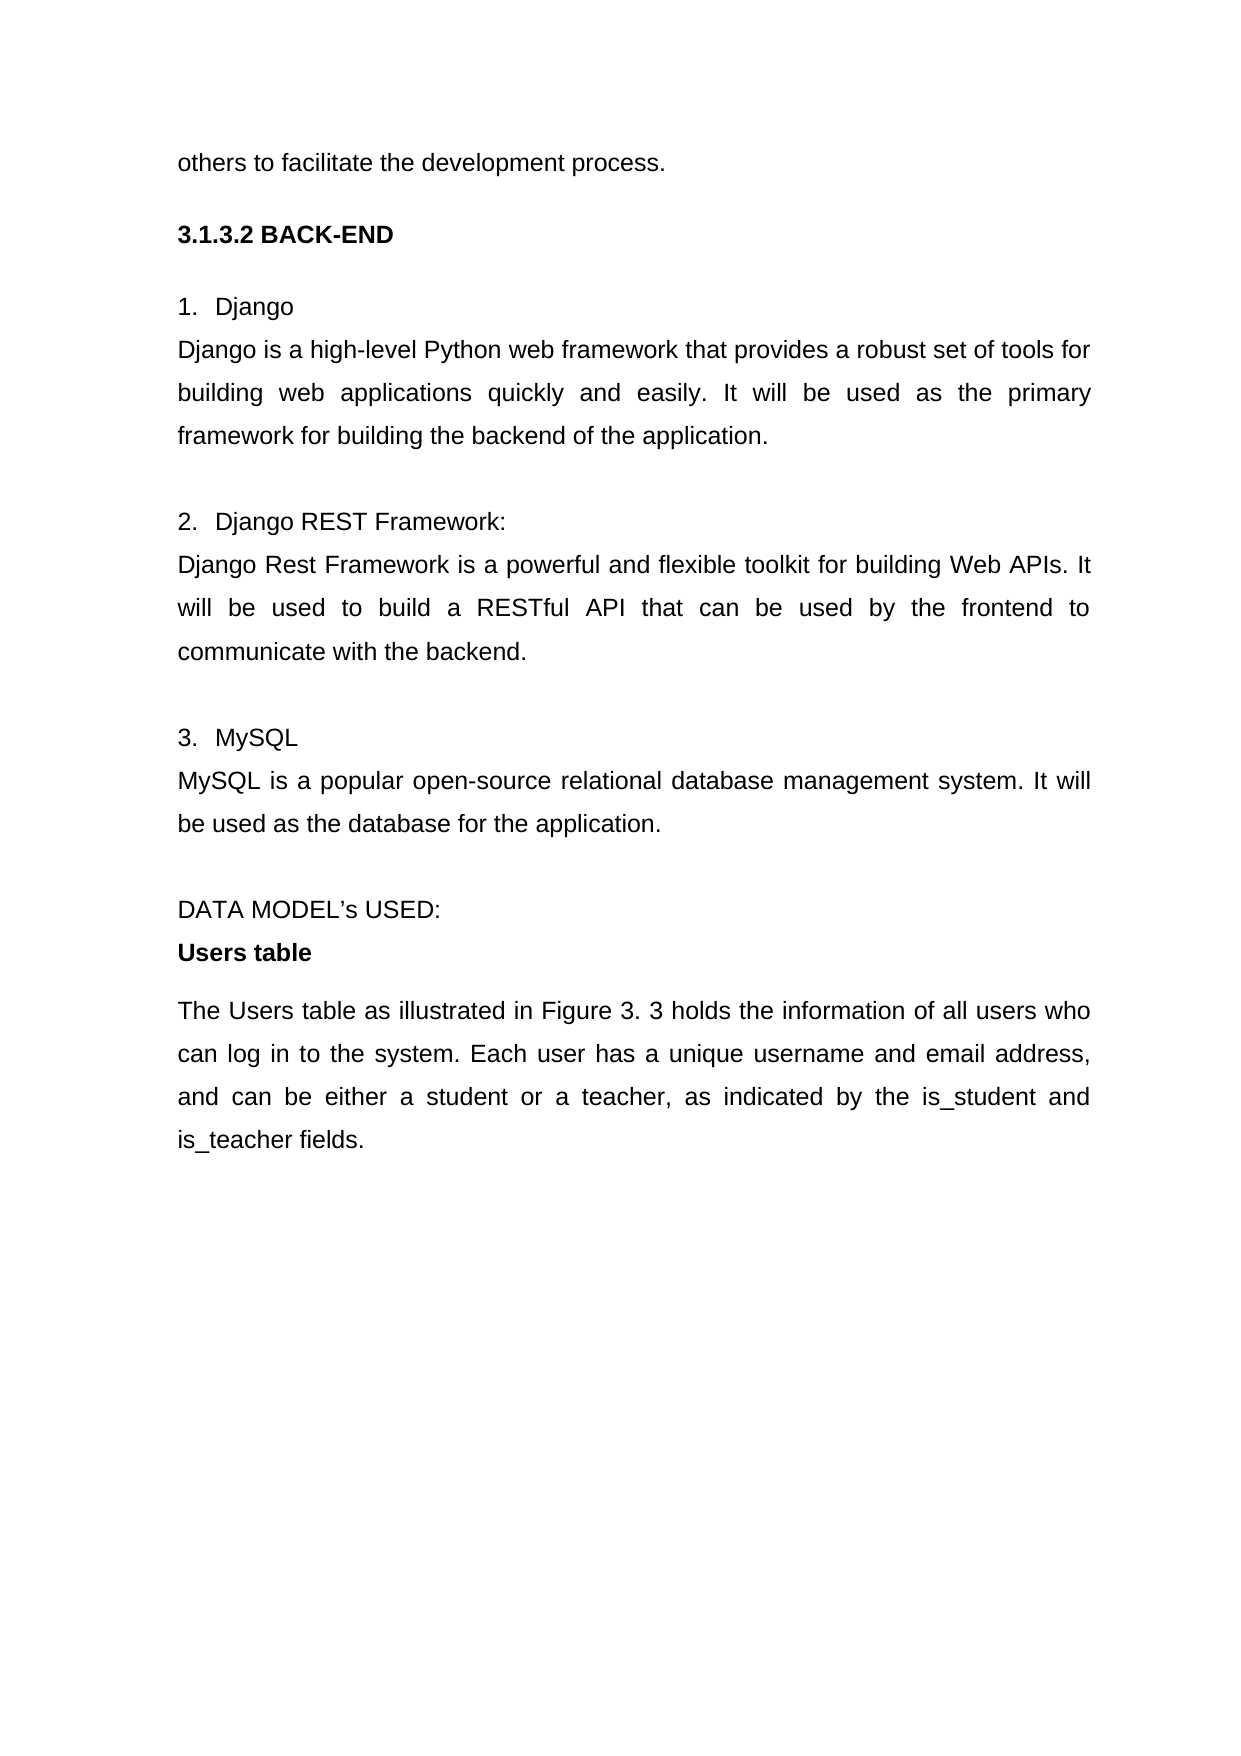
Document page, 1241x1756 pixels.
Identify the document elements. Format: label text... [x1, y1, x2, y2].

text The Users table as illustrated in Figure 3. 3 holds the information of all users who can log in to the system. Each user has a unique username and email address, and can be either a student or a teacher, as indicated by the is_student and is_teacher fields. [177, 996, 1092, 1154]
text DATA MODEL’s USED: [177, 895, 1092, 924]
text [177, 148, 1092, 176]
list Django REST Framework: [177, 507, 1092, 536]
text MySQL is a popular open-source relational database management system. It will be used as the database for the application. [177, 766, 1092, 838]
text Users table [177, 938, 1092, 967]
list MySQL [177, 723, 1092, 751]
list Django [177, 291, 1092, 320]
text Django Rest Framework is a powerful and flexible toolkit for building Web APIs. It will be used to build a RESTful API that can be used by the frontend to communicate with the backend. [177, 550, 1092, 665]
text Django is a high-level Python web framework that provides a robust set of tools for building web applications quickly and easily. It will be used as the primary framework for building the backend of the application. [177, 334, 1092, 449]
text 3.1.3.2 BACK-END [177, 219, 1092, 248]
